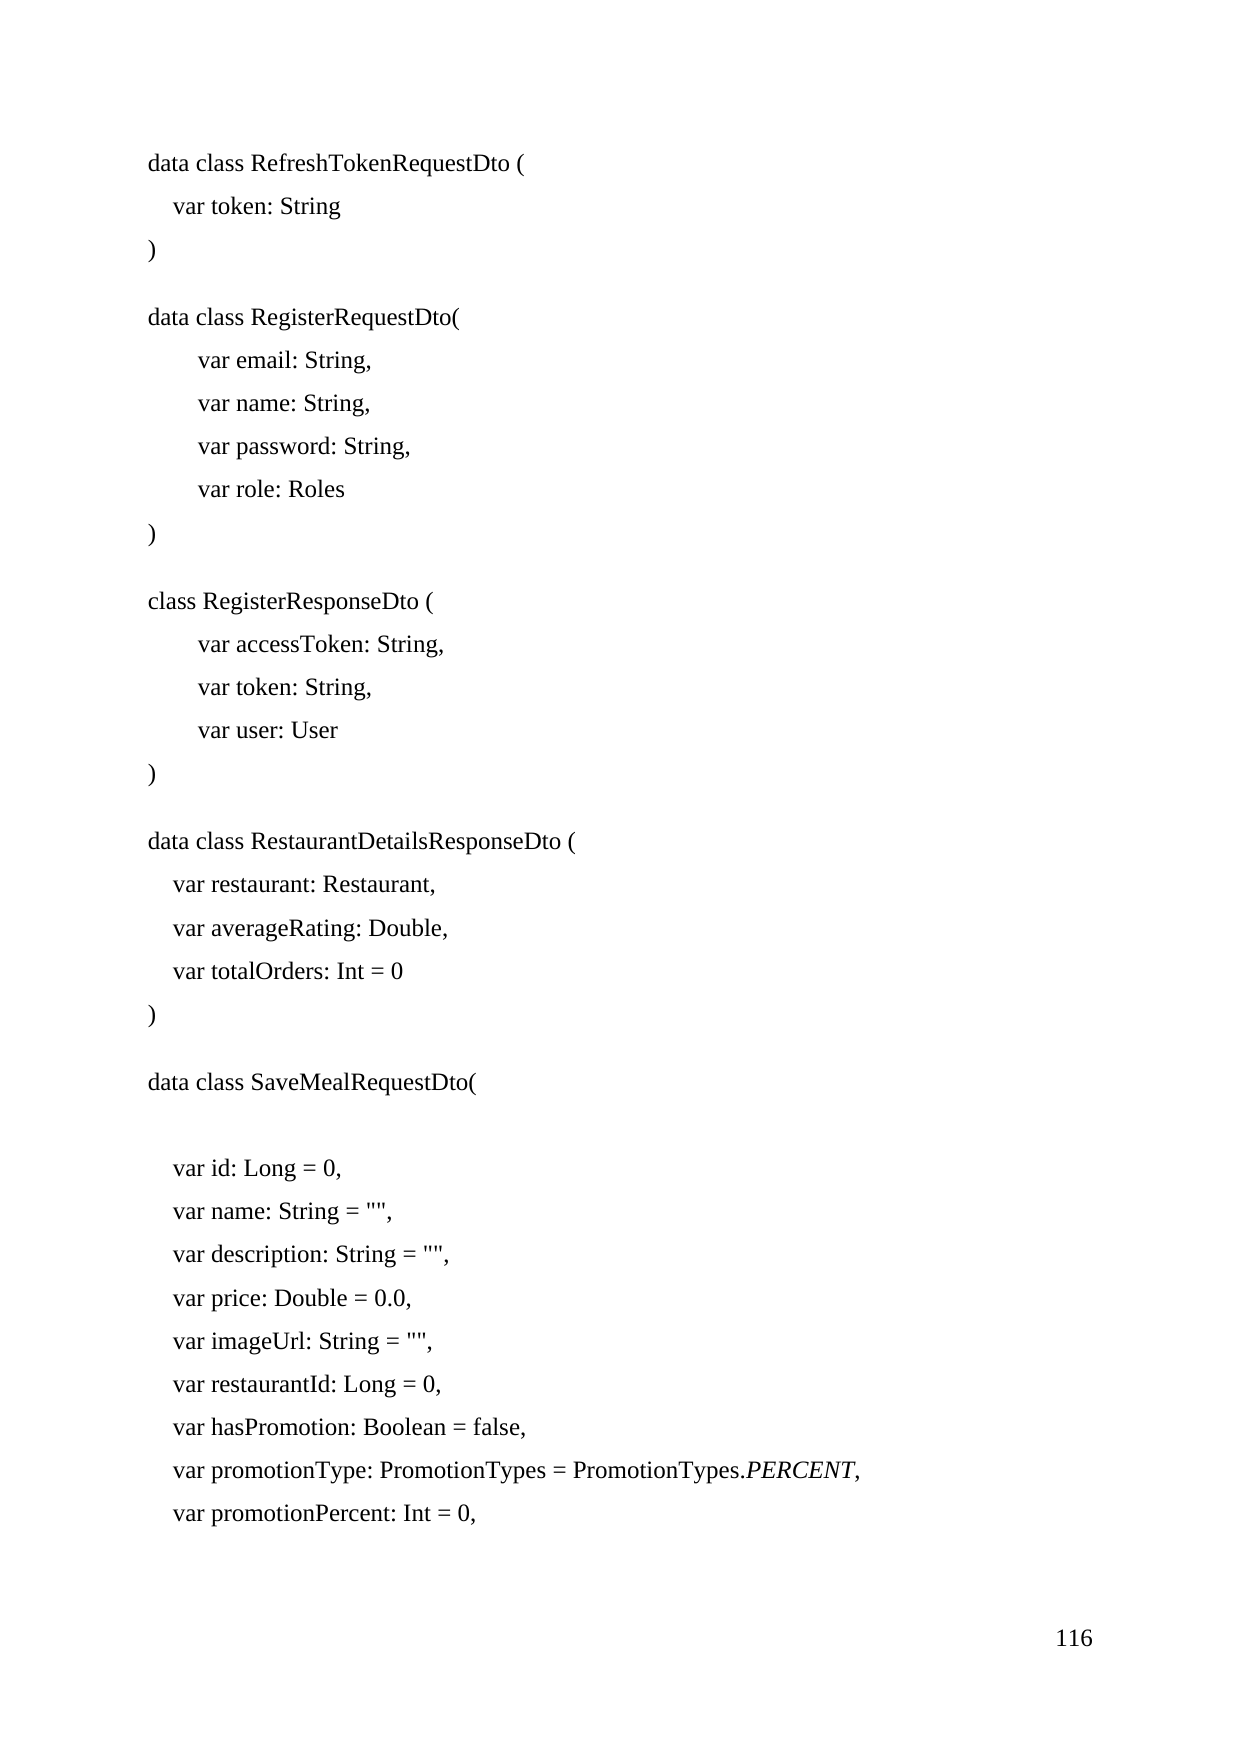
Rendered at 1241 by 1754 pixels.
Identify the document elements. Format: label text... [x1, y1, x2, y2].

text data class RefreshTokenRequestDto ( var token: String ) [148, 148, 1093, 263]
text class RegisterResponseDto ( var accessToken: String, var token: String, var user: User ) [148, 586, 1093, 787]
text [148, 1067, 1093, 1527]
text data class RegisterRequestDto( var email: String, var name: String, var password: String, var role: Roles ) [148, 302, 1093, 546]
text data class RestaurantDetailsResponseDto ( var restaurant: Restaurant, var averageRating: Double, var totalOrders: Int = 0 ) [148, 826, 1093, 1028]
